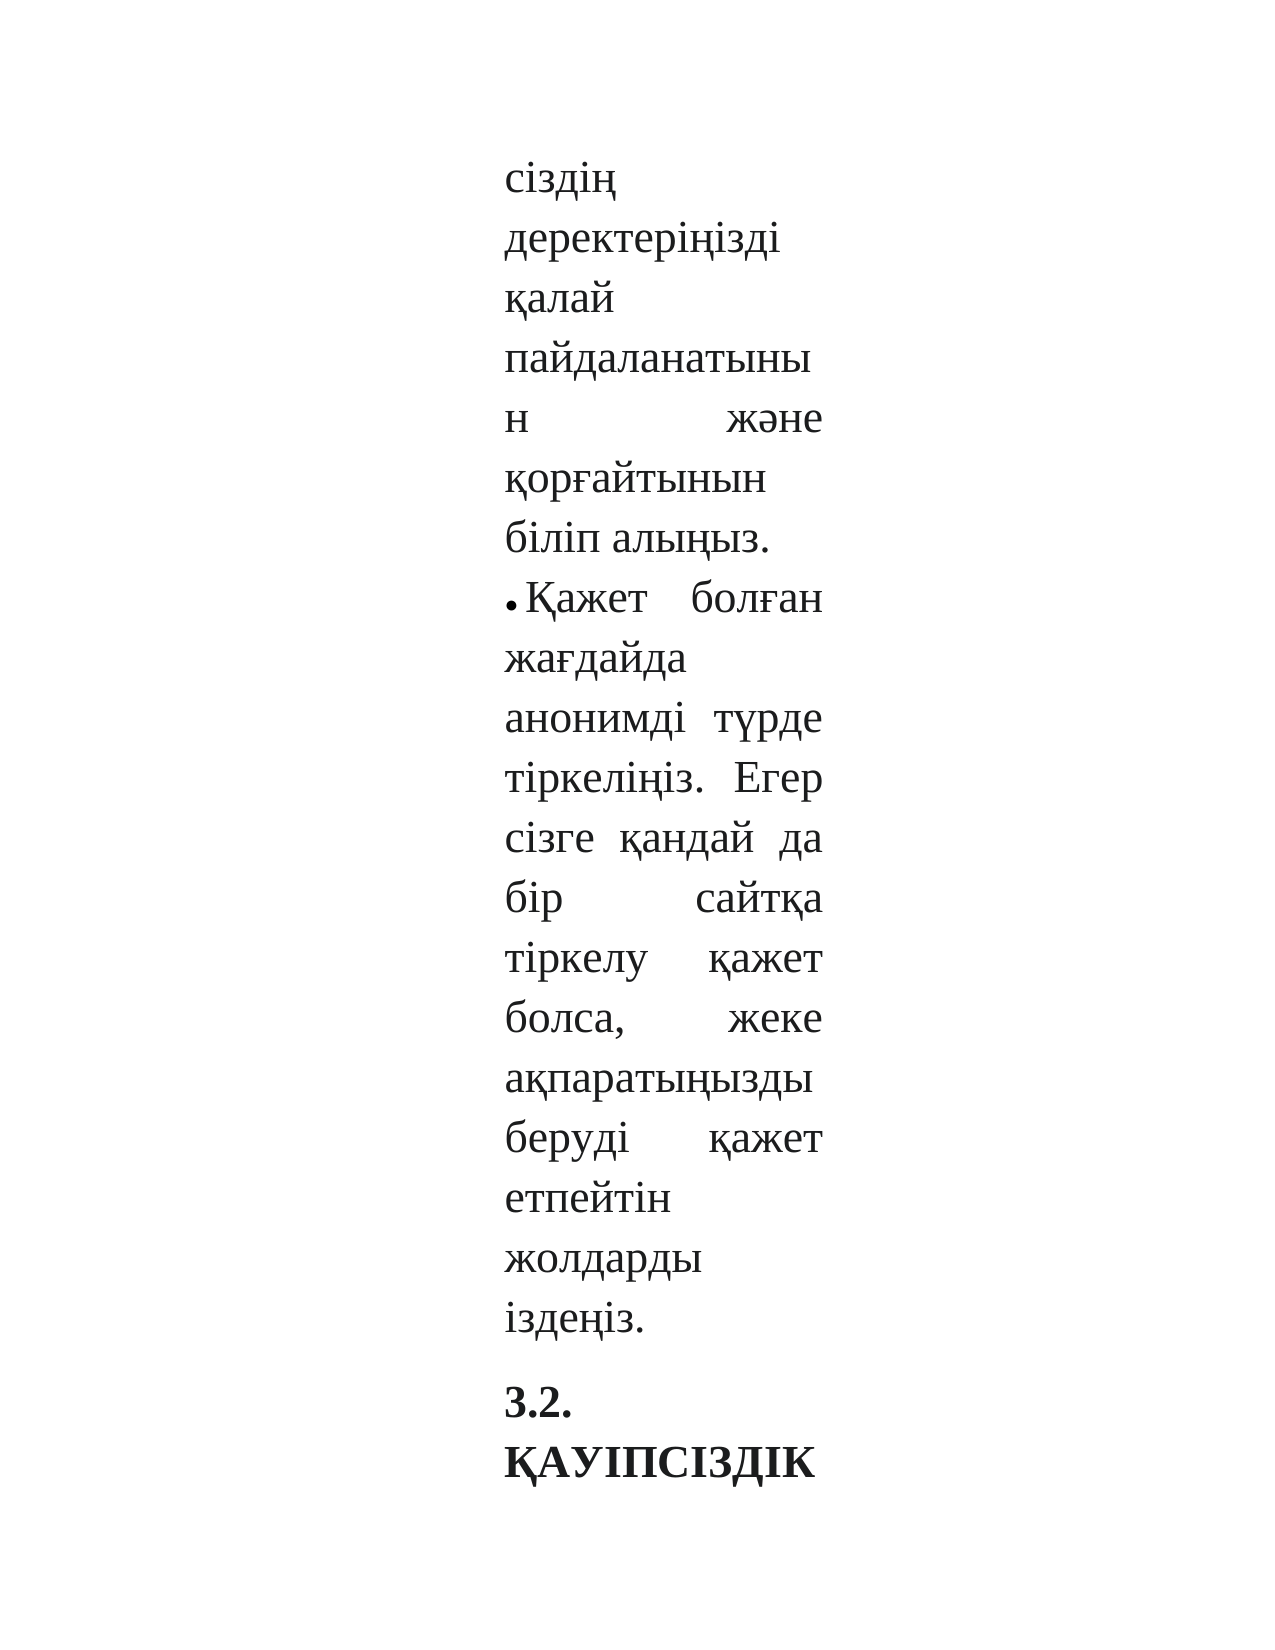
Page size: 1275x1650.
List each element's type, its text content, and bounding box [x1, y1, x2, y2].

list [504, 150, 823, 563]
list Қажет болған жағдайда анонимді түрде тіркеліңіз. Егер сізге қандай да бір сайтқа тіркелу қажет болса, жеке ақпаратыңызды беруді қажет етпейтін жолдарды іздеңіз. [504, 570, 823, 1343]
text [504, 1375, 823, 1488]
